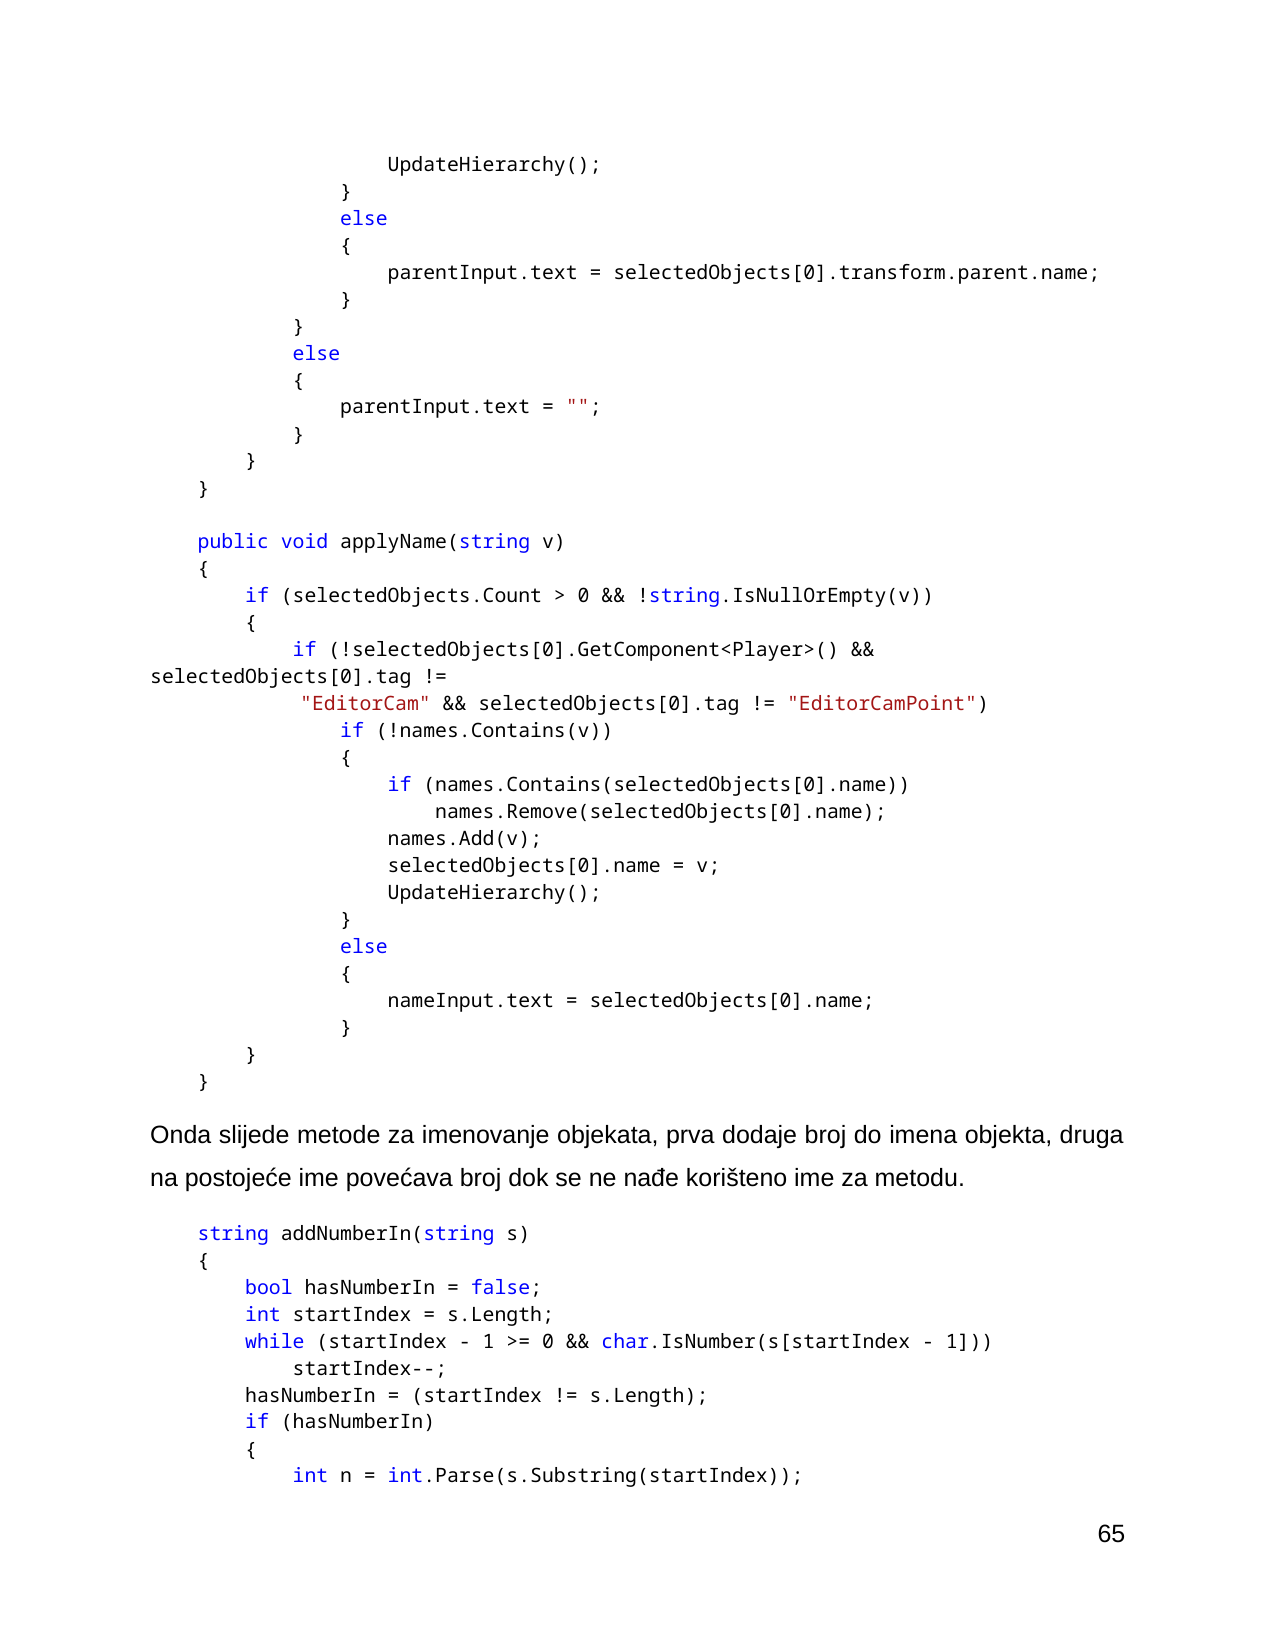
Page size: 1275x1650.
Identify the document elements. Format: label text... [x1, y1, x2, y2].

text public void applyName(string v) [150, 528, 1125, 555]
text { [150, 609, 1125, 636]
text if (selectedObjects.Count > 0 && !string.IsNullOrEmpty(v)) [150, 582, 1125, 609]
text int startIndex = s.Length; [150, 1300, 1125, 1327]
text { [150, 555, 1125, 582]
text UpdateHierarchy(); [150, 150, 1125, 177]
text Onda slijede metode za imenovanje objekata, prva dodaje broj do imena objekta, druga na postojeće ime povećava broj dok se ne nađe korišteno ime za metodu. [150, 1120, 1125, 1192]
text { [150, 231, 1125, 258]
text string addNumberIn(string s) [150, 1219, 1125, 1246]
text { [150, 1435, 1125, 1462]
text } [150, 177, 1125, 204]
text if (names.Contains(selectedObjects[0].name)) [150, 771, 1125, 797]
text { [150, 1246, 1125, 1273]
text } [150, 1013, 1125, 1040]
text int n = int.Parse(s.Substring(startIndex)); [150, 1462, 1125, 1489]
text } [150, 447, 1125, 474]
text if (hasNumberIn) [150, 1408, 1125, 1435]
text else [150, 932, 1125, 959]
text { [150, 959, 1125, 986]
text if (!names.Contains(v)) [150, 717, 1125, 743]
text names.Remove(selectedObjects[0].name); [150, 797, 1125, 824]
text bool hasNumberIn = false; [150, 1273, 1125, 1300]
text } [150, 905, 1125, 932]
text } [150, 1040, 1125, 1067]
text nameInput.text = selectedObjects[0].name; [150, 986, 1125, 1013]
text "EditorCam" && selectedObjects[0].tag != "EditorCamPoint") [225, 689, 1125, 717]
text else [150, 204, 1125, 231]
text startIndex--; [150, 1354, 1125, 1381]
text { [150, 366, 1125, 393]
text selectedObjects[0].name = v; [150, 851, 1125, 878]
text } [150, 285, 1125, 312]
text else [150, 339, 1125, 366]
text } [150, 312, 1125, 339]
text parentInput.text = selectedObjects[0].transform.parent.name; [150, 258, 1125, 285]
text hasNumberIn = (startIndex != s.Length); [150, 1381, 1125, 1408]
text UpdateHierarchy(); [150, 878, 1125, 905]
text { [150, 743, 1125, 771]
text } [150, 420, 1125, 447]
text while (startIndex - 1 >= 0 && char.IsNumber(s[startIndex - 1])) [150, 1327, 1125, 1354]
text if (!selectedObjects[0].GetComponent<Player>() && selectedObjects[0].tag != [150, 636, 1125, 689]
text } [150, 474, 1125, 501]
text parentInput.text = ""; [150, 393, 1125, 420]
text names.Add(v); [150, 824, 1125, 851]
text } [150, 1067, 1125, 1094]
